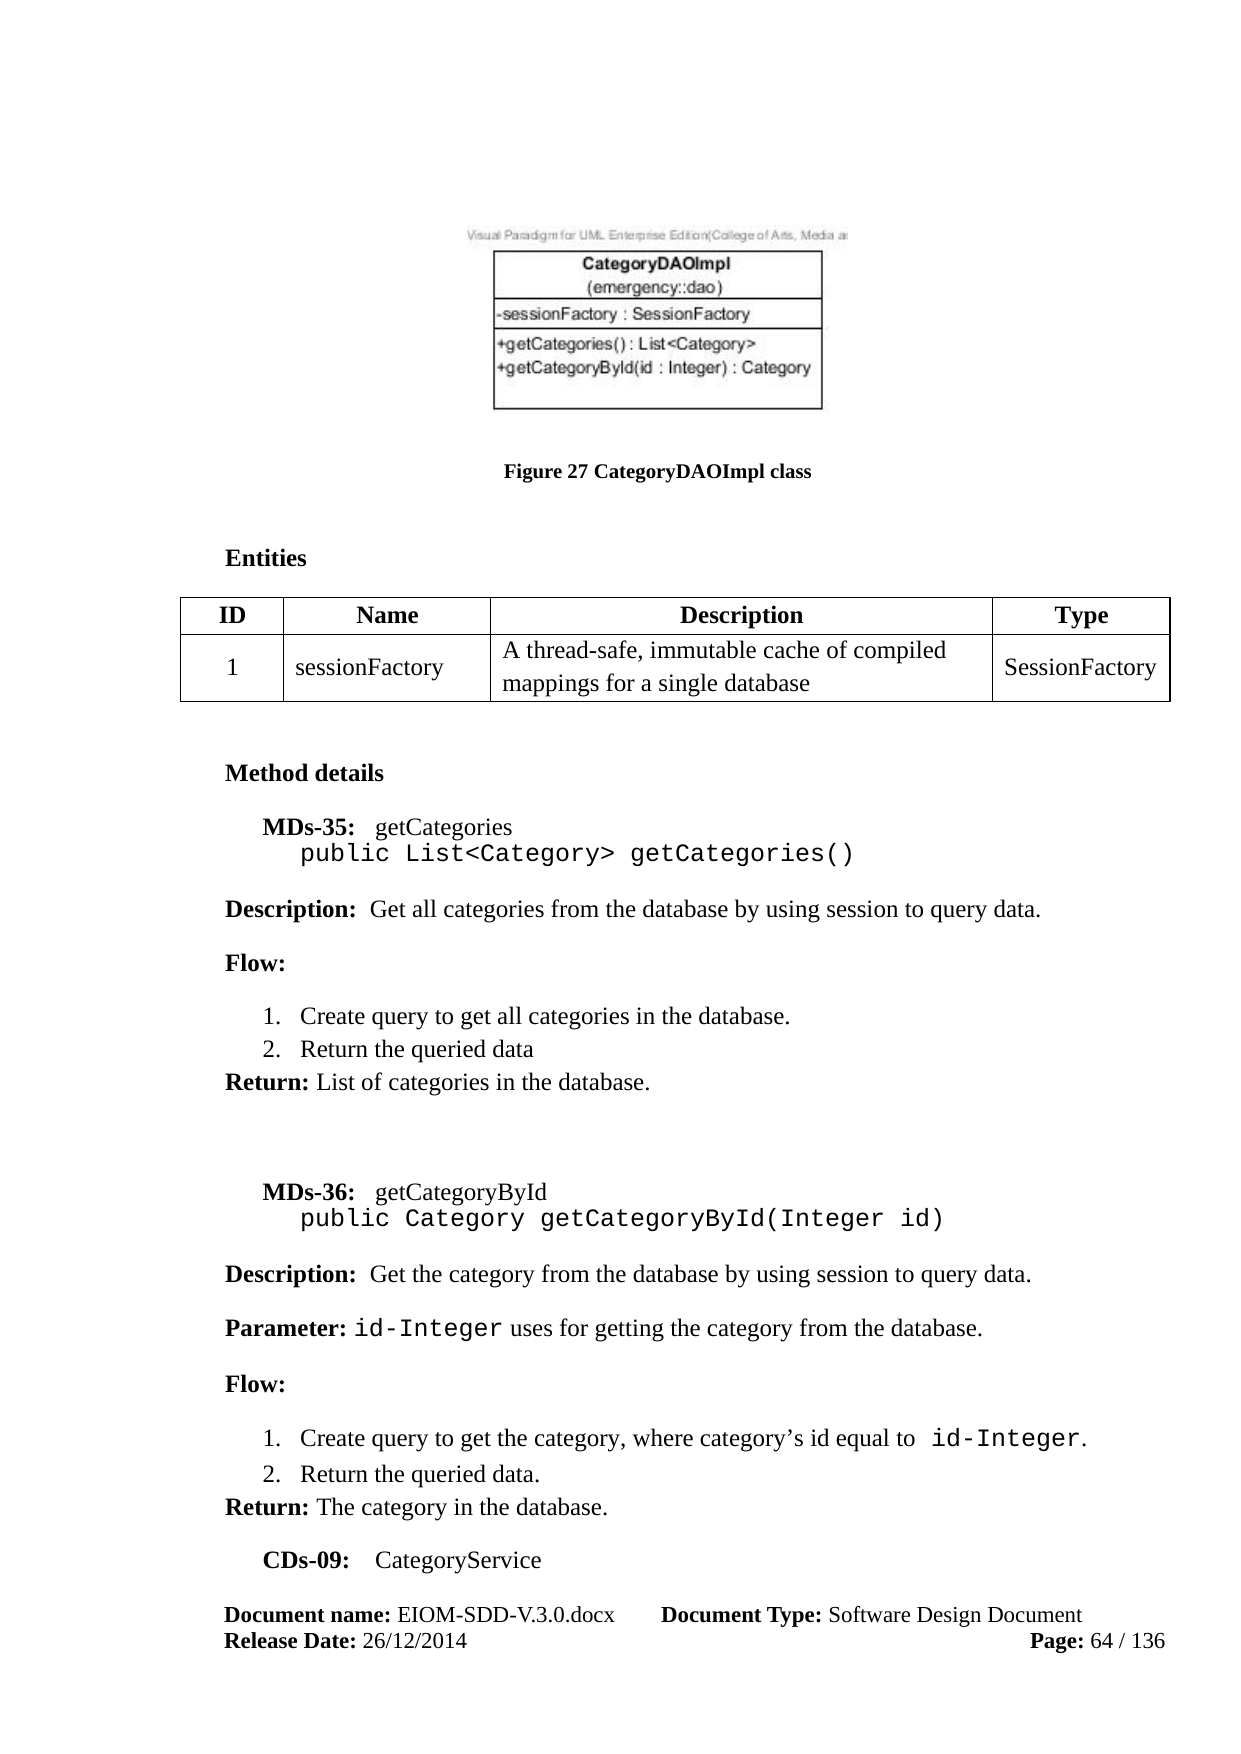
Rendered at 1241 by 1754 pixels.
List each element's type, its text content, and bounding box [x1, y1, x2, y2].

table_header Name [284, 598, 490, 634]
list CategoryService [262, 1546, 1090, 1574]
table_header Type [993, 598, 1169, 634]
table_header Description [491, 598, 992, 634]
list Create query to get all categories in the database. [225, 1001, 1090, 1030]
text Return: List of categories in the database. [225, 1067, 1090, 1096]
text Parameter: id-Integer uses for getting the category from the database. [225, 1313, 1090, 1344]
text Method details [225, 758, 1090, 787]
table_cell 1 [181, 635, 283, 701]
list Create query to get the category, where category’s id equal to id-Integer. [225, 1423, 1090, 1454]
text public Category getCategoryById(Integer id) [225, 1206, 1090, 1234]
list getCategoryById [262, 1177, 1090, 1206]
list Return the queried data. [225, 1459, 1090, 1487]
table_cell A thread-safe, immutable cache of compiled mappings for a single database [491, 635, 992, 701]
text Description: Get all categories from the database by using session to query data. [225, 894, 1090, 922]
list getCategories [262, 812, 1090, 840]
text public List<Category> getCategories() [225, 840, 1090, 869]
table_cell sessionFactory [284, 635, 490, 701]
text Figure 27 CategoryDAOImpl class [225, 459, 1090, 483]
text Flow: [225, 1369, 1090, 1398]
text Return: The category in the database. [225, 1492, 1090, 1520]
table_header ID [181, 598, 283, 634]
picture [467, 225, 848, 435]
table_cell SessionFactory [993, 635, 1169, 701]
list Return the queried data [225, 1034, 1090, 1063]
text Entities [225, 543, 1090, 572]
text Flow: [225, 948, 1090, 976]
text Description: Get the category from the database by using session to query data. [225, 1259, 1090, 1288]
